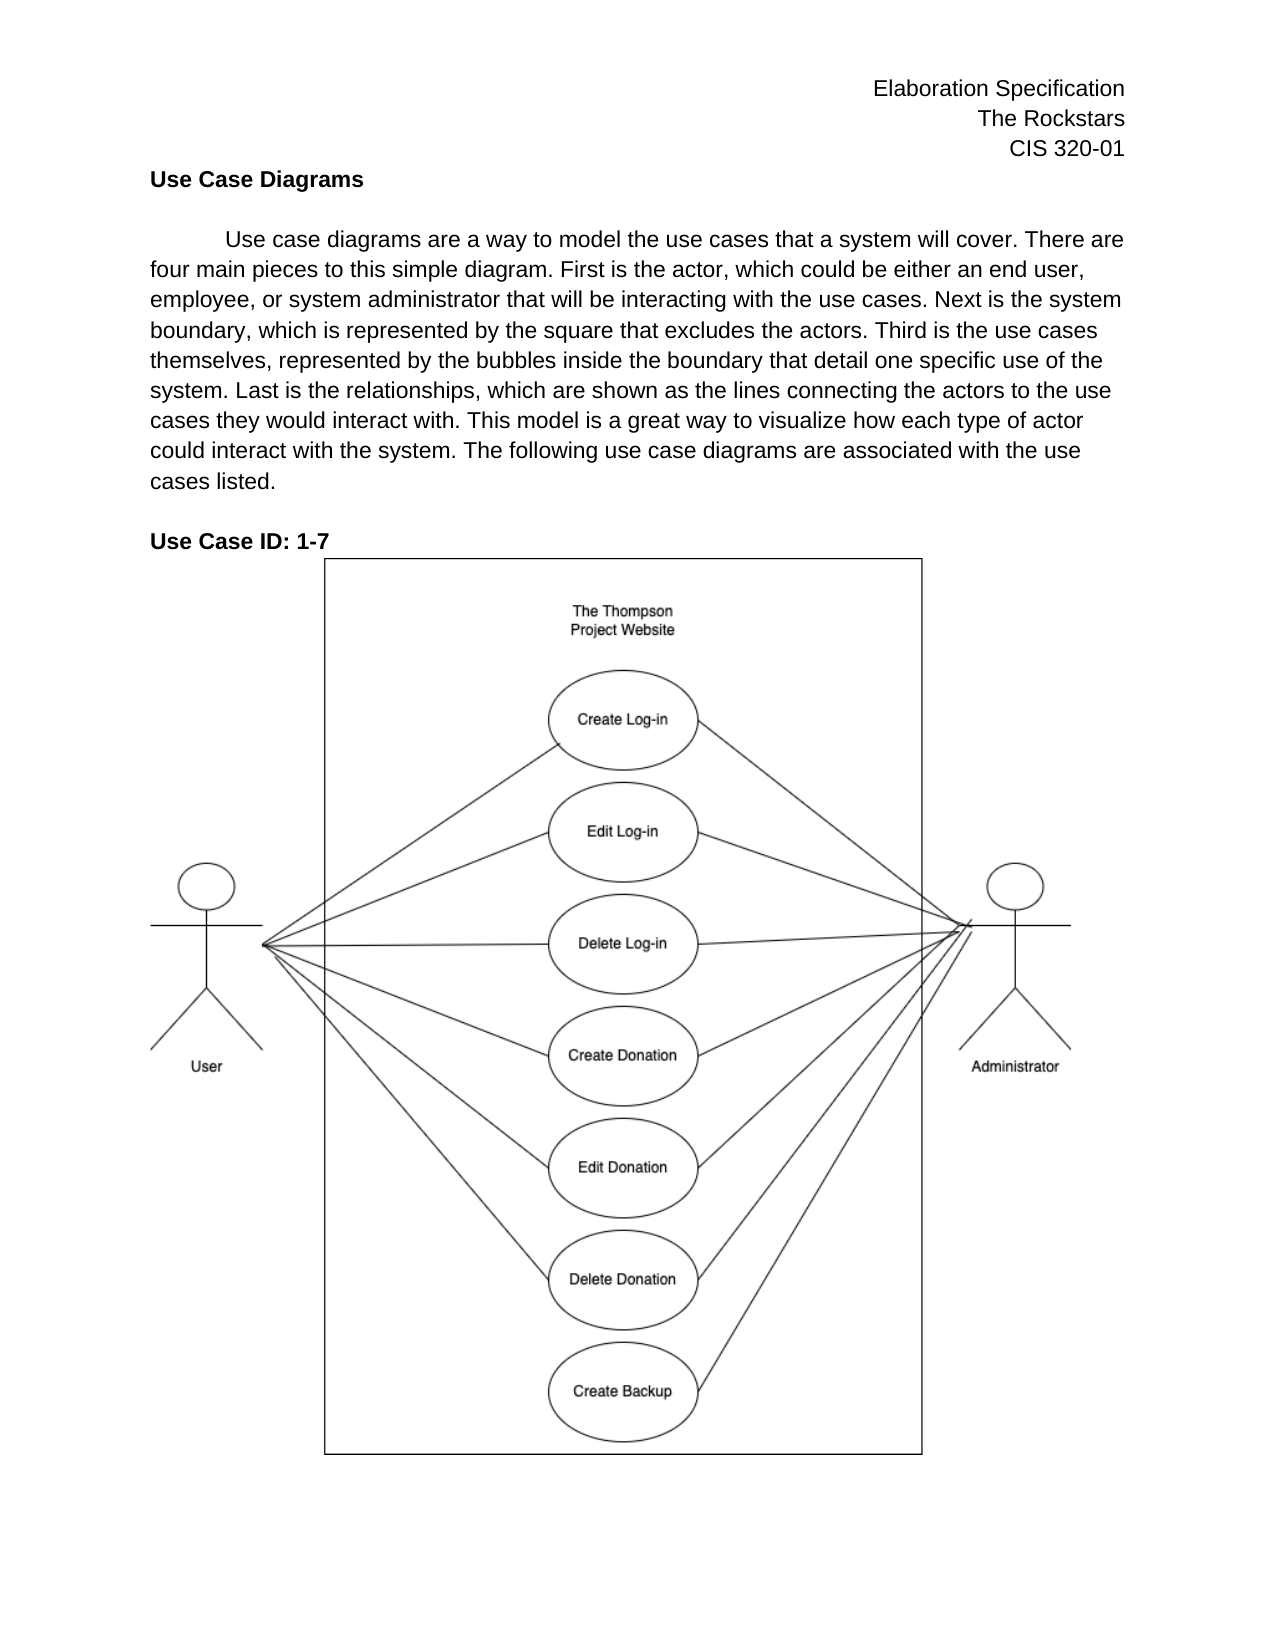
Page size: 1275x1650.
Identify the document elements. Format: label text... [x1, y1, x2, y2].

text Use case diagrams are a way to model the use cases that a system will cover. There are four main pieces to this simple diagram. First is the actor, which could be either an end user, employee, or system administrator that will be interacting with the use cases. Next is the system boundary, which is represented by the square that excludes the actors. Third is the use cases themselves, represented by the bubbles inside the boundary that detail one specific use of the system. Last is the relationships, which are shown as the lines connecting the actors to the use cases they would interact with. This model is a great way to visualize how each type of actor could interact with the system. The following use case diagrams are associated with the use cases listed. [150, 226, 1125, 494]
text Use Case Diagrams [150, 166, 1125, 192]
picture [150, 558, 1072, 1455]
text Use Case ID: 1-7 [150, 528, 1125, 554]
